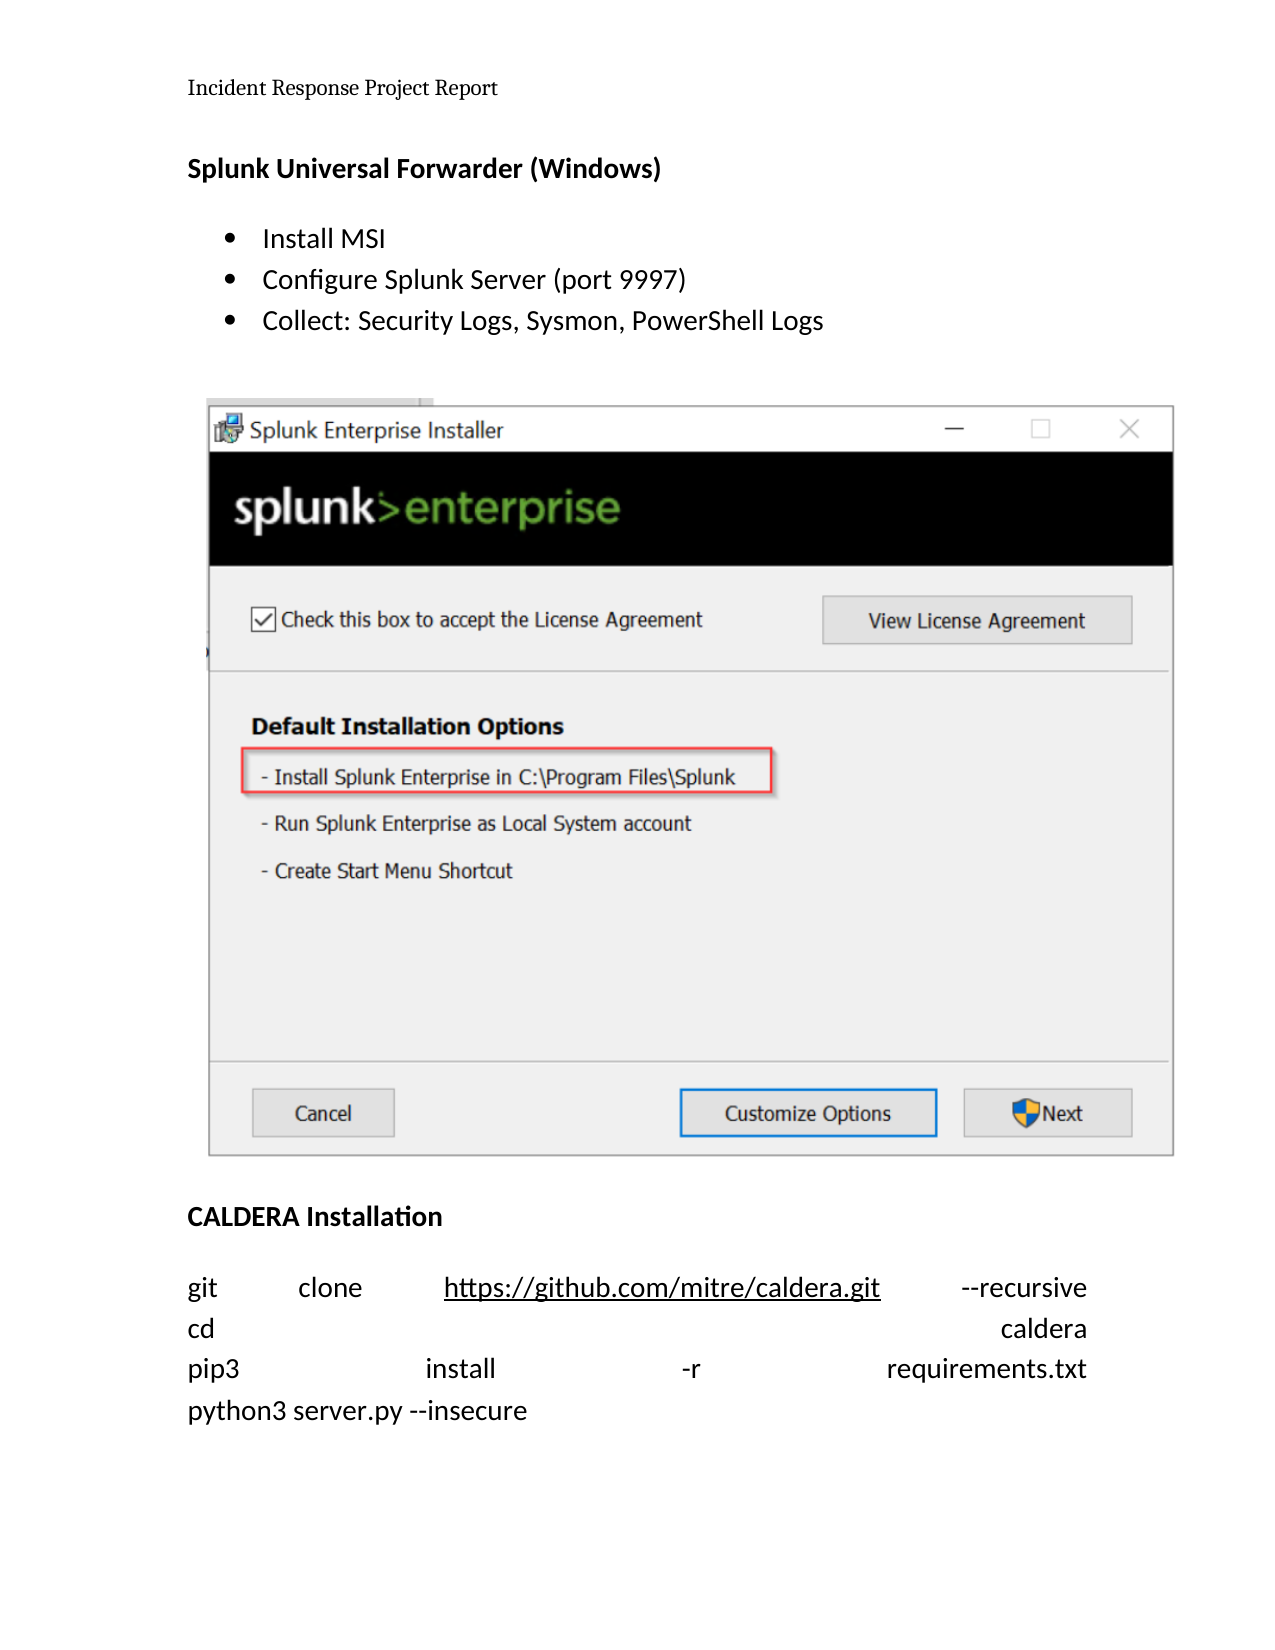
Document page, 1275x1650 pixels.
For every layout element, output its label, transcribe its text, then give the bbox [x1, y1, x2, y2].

subtitle CALDERA Installation [187, 1198, 1087, 1234]
list Collect: Security Logs, Sysmon, PowerShell Logs [225, 302, 1087, 338]
list Configure Splunk Server (port 9997) [225, 261, 1087, 297]
text git clone https://github.com/mitre/caldera.git --recursive cd caldera pip3 install -r requirements.txt python3 server.py --insecure [187, 1269, 1087, 1427]
subtitle Splunk Universal Forwarder (Windows) [187, 150, 1087, 186]
list Install MSI [225, 220, 1087, 256]
